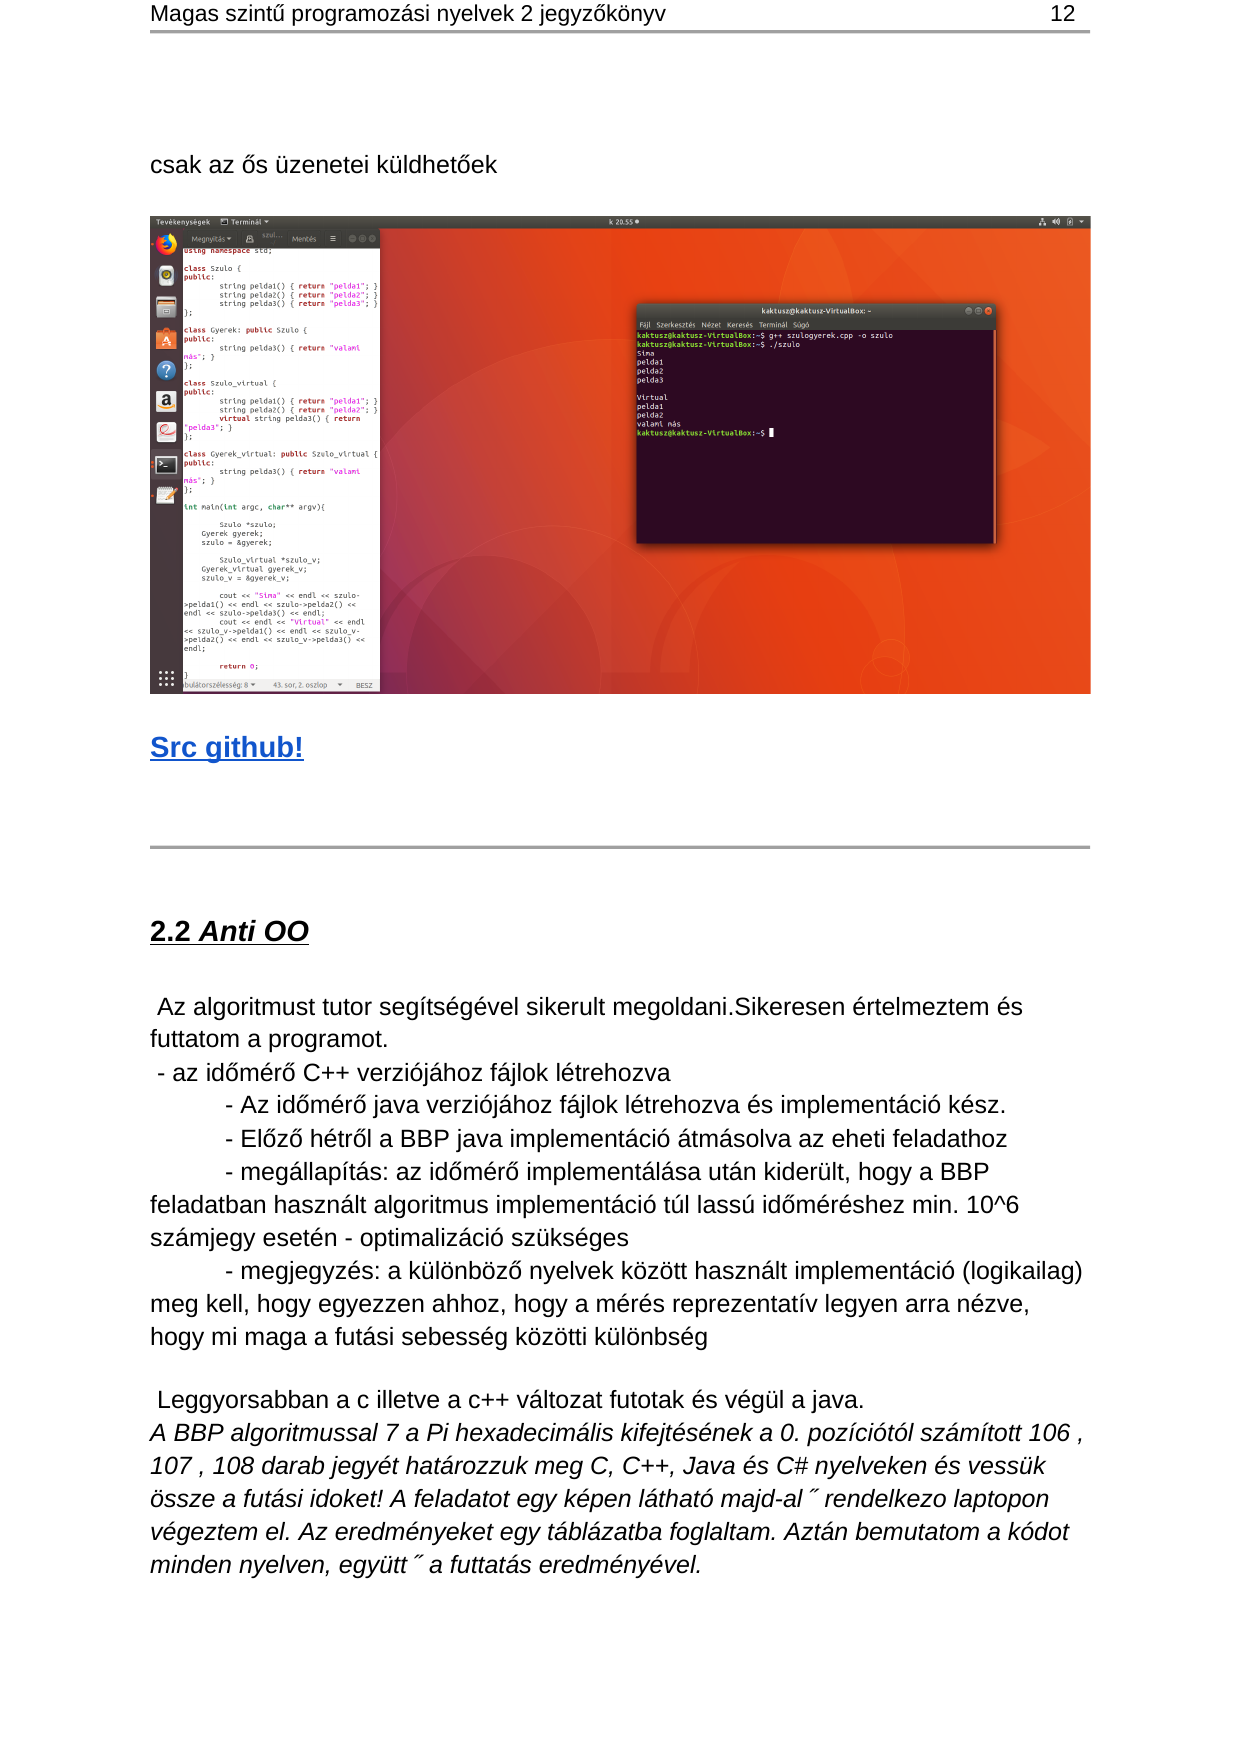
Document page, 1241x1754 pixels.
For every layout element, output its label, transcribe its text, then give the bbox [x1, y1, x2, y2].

text Az algoritmust tutor segítségével sikerult megoldani.Sikeresen értelmeztem és futtatom a programot. [150, 991, 1090, 1053]
text - megállapítás: az időmérő implementálása után kiderült, hogy a BBP feladatban használt algoritmus implementáció túl lassú időméréshez min. 10^6 számjegy esetén - optimalizáció szükséges [150, 1157, 1090, 1251]
picture [150, 216, 1091, 694]
text Leggyorsabban a c illetve a c++ változat futotak és végül a java. [150, 1385, 1090, 1414]
text - az időmérő C++ verziójához fájlok létrehozva [150, 1057, 1090, 1086]
text - megjegyzés: a különböző nyelvek között használt implementáció (logikailag) meg kell, hogy egyezzen ahhoz, hogy a mérés reprezentatív legyen arra nézve, hogy mi maga a futási sebesség közötti különbség [150, 1256, 1090, 1350]
text A BBP algoritmussal 7 a Pi hexadecimális kifejtésének a 0. pozíciótól számított 106 , 107 , 108 darab jegyét határozzuk meg C, C++, Java és C# nyelveken és vessük össze a futási idoket! A feladatot egy képen látható majd-al ˝ rendelkezo laptopon végeztem el. Az eredményeket egy táblázatba foglaltam. Aztán bemutatom a kódot minden nyelven, együtt ˝ a futtatás eredményével. [150, 1418, 1090, 1579]
text Src github! [150, 730, 1090, 763]
text csak az ős üzenetei küldhetőek [150, 150, 1090, 179]
text - Az időmérő java verziójához fájlok létrehozva és implementáció kész. [150, 1091, 1090, 1119]
text 2.2 Anti OO [150, 914, 1090, 948]
text - Előző hétről a BBP java implementáció átmásolva az eheti feladathoz [150, 1123, 1090, 1152]
